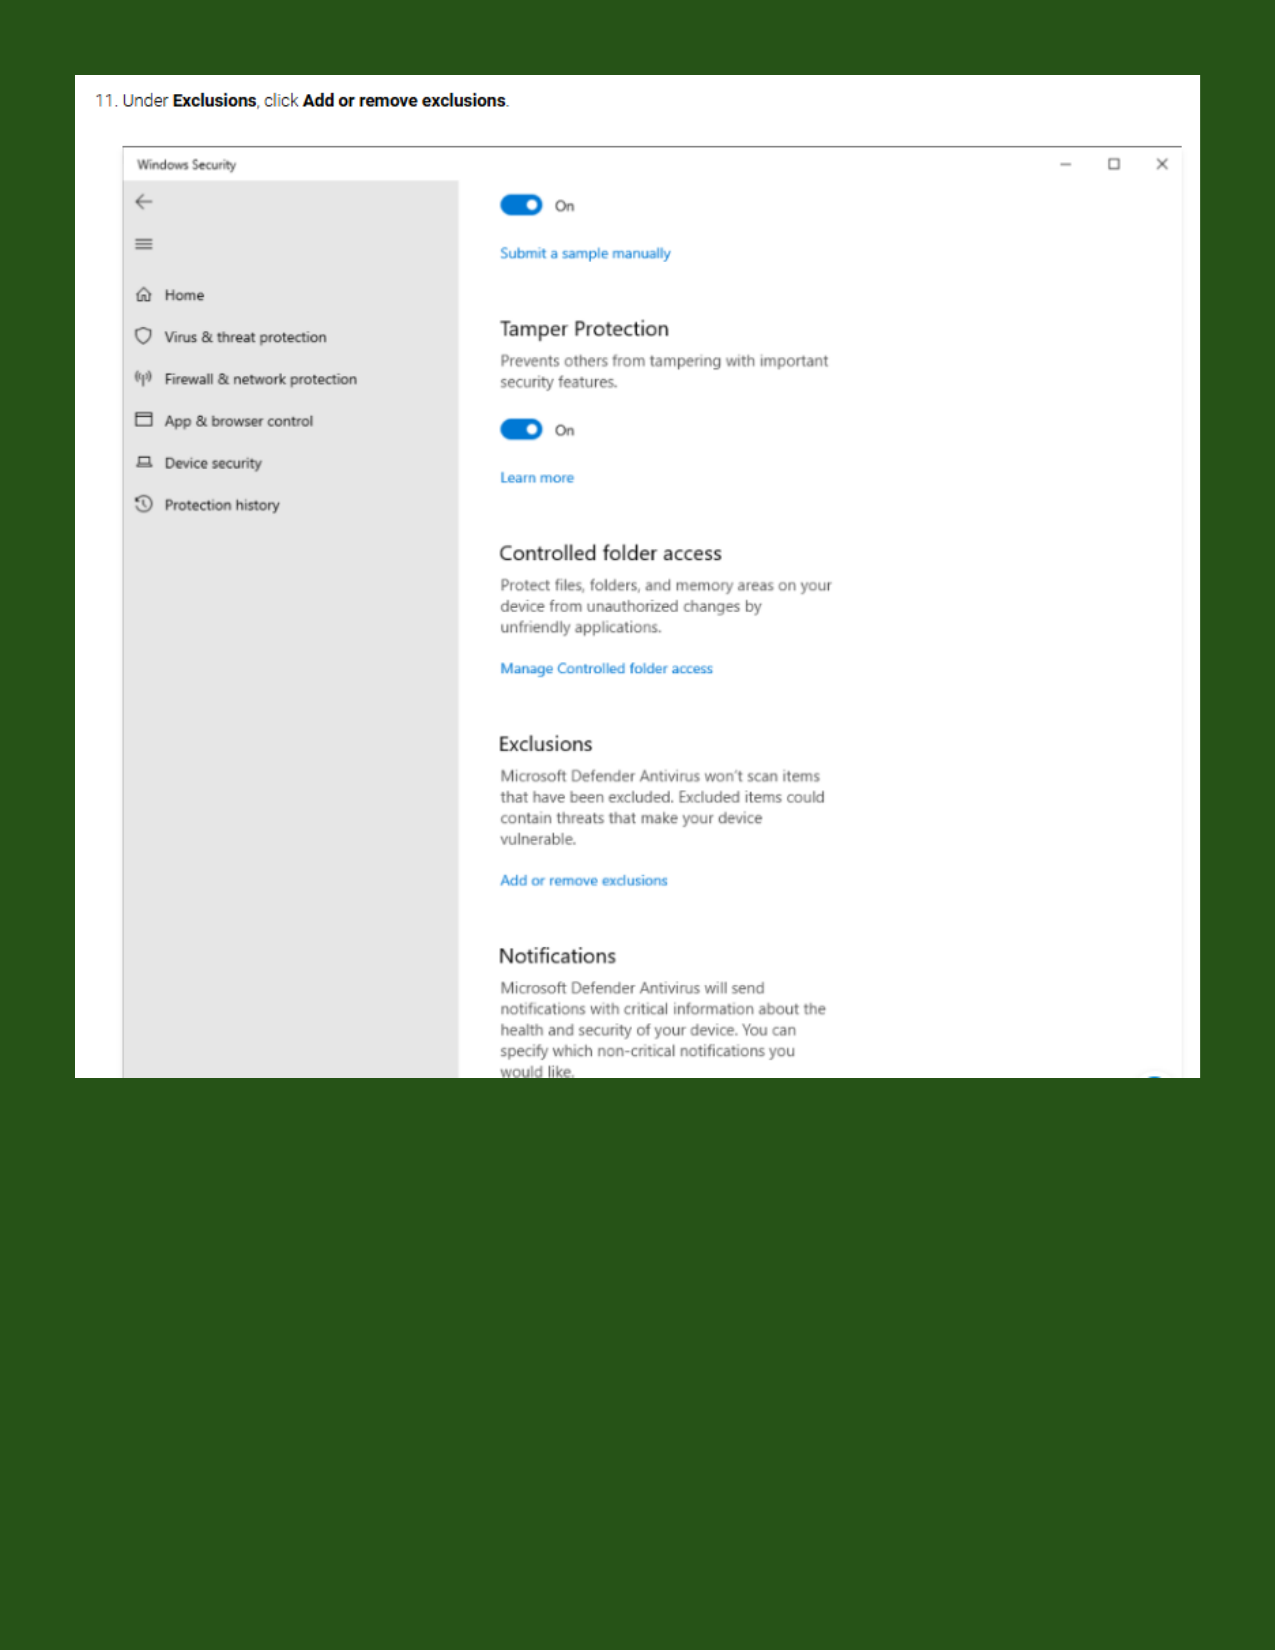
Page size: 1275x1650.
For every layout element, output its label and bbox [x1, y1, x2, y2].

picture [75, 75, 1200, 1078]
